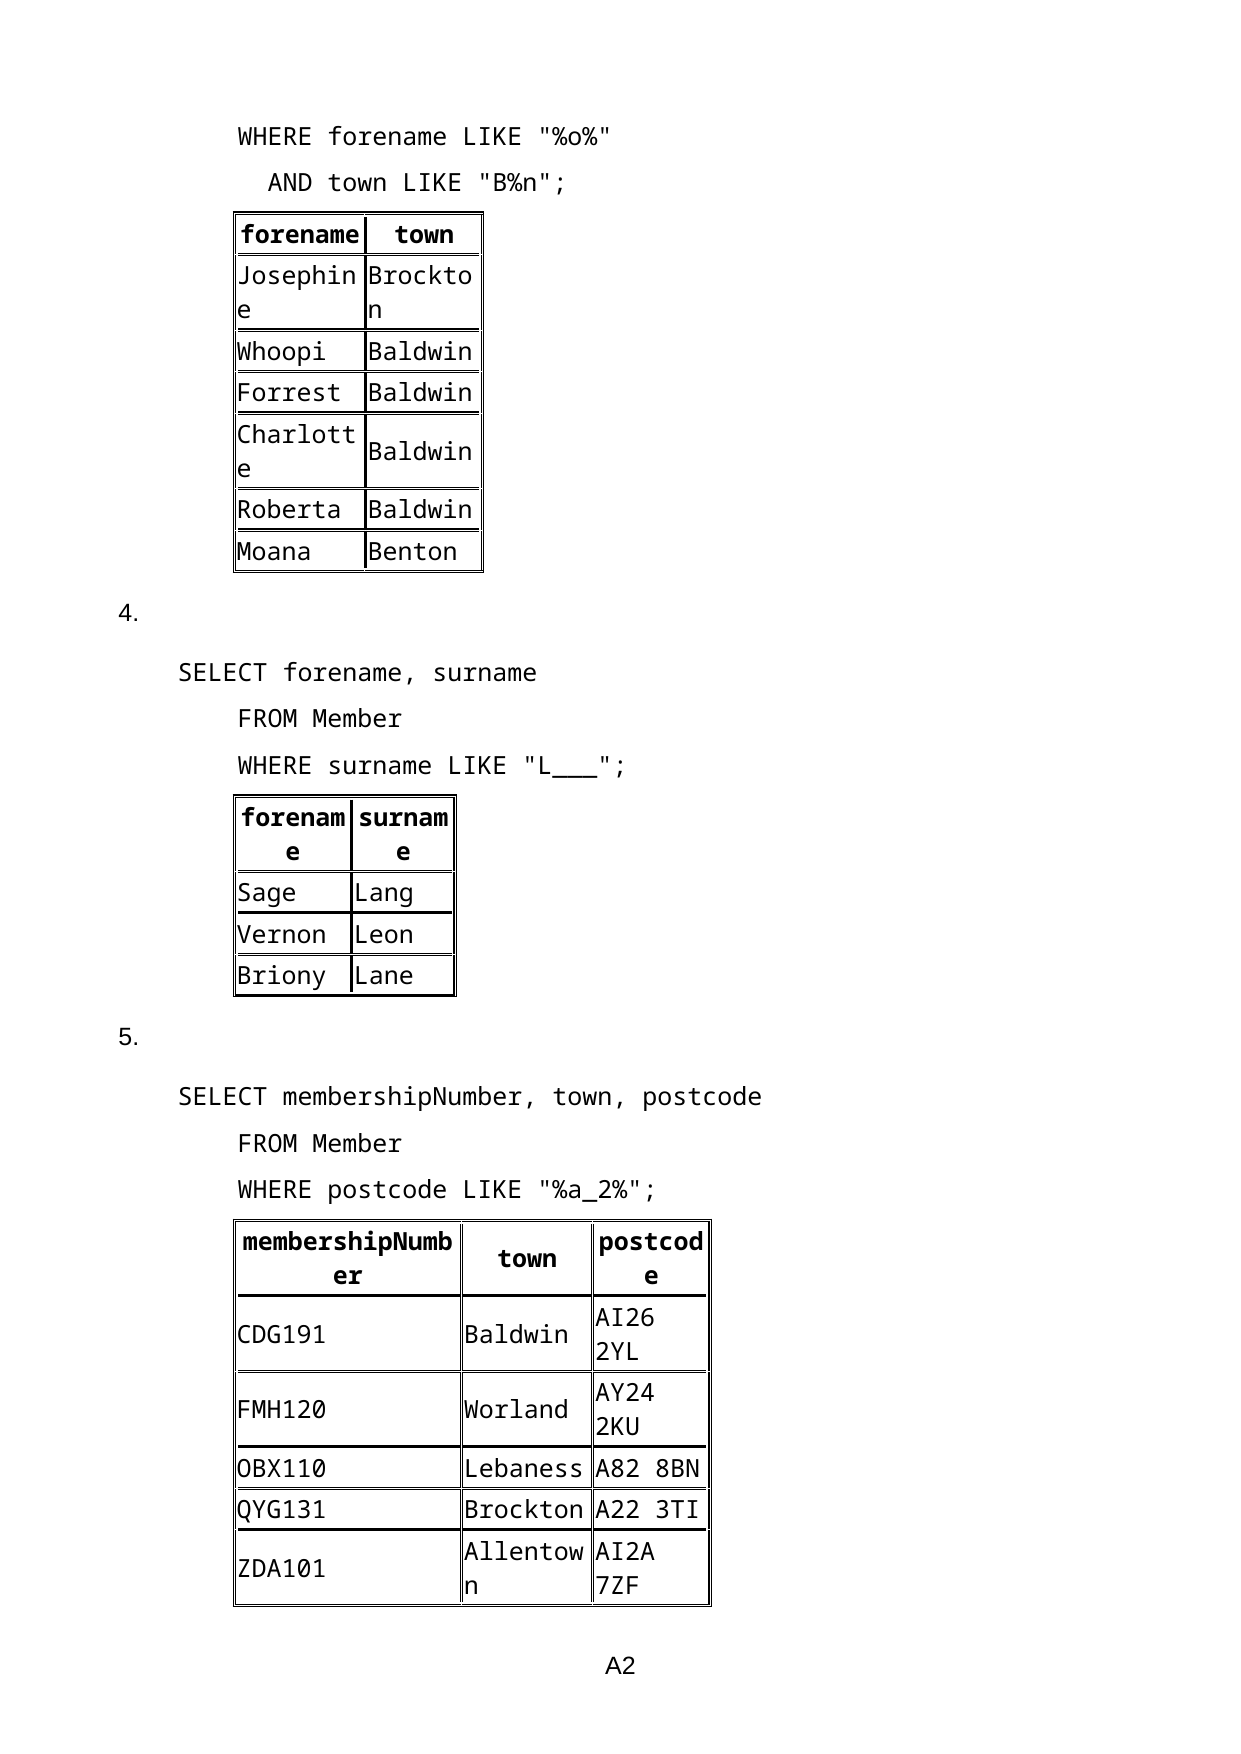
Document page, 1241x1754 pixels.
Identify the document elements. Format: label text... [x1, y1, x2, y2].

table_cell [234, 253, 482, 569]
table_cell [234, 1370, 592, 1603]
text WHERE forename LIKE "%o%" [177, 118, 1122, 152]
text AND town LIKE "B%n"; [177, 165, 1122, 199]
text FROM Member [177, 1125, 1122, 1159]
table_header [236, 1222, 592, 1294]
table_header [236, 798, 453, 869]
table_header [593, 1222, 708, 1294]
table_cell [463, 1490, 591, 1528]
text WHERE surname LIKE "L___"; [177, 747, 1122, 782]
text WHERE postcode LIKE "%a_2%"; [177, 1172, 1122, 1206]
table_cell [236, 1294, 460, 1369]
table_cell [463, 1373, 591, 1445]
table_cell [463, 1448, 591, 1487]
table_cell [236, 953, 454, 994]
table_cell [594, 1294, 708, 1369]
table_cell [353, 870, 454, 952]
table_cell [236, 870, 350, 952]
text SELECT forename, surname [177, 654, 1122, 688]
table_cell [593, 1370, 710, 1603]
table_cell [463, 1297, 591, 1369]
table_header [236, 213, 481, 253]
text FROM Member [177, 701, 1122, 735]
text SELECT membershipNumber, town, postcode [177, 1079, 1122, 1113]
